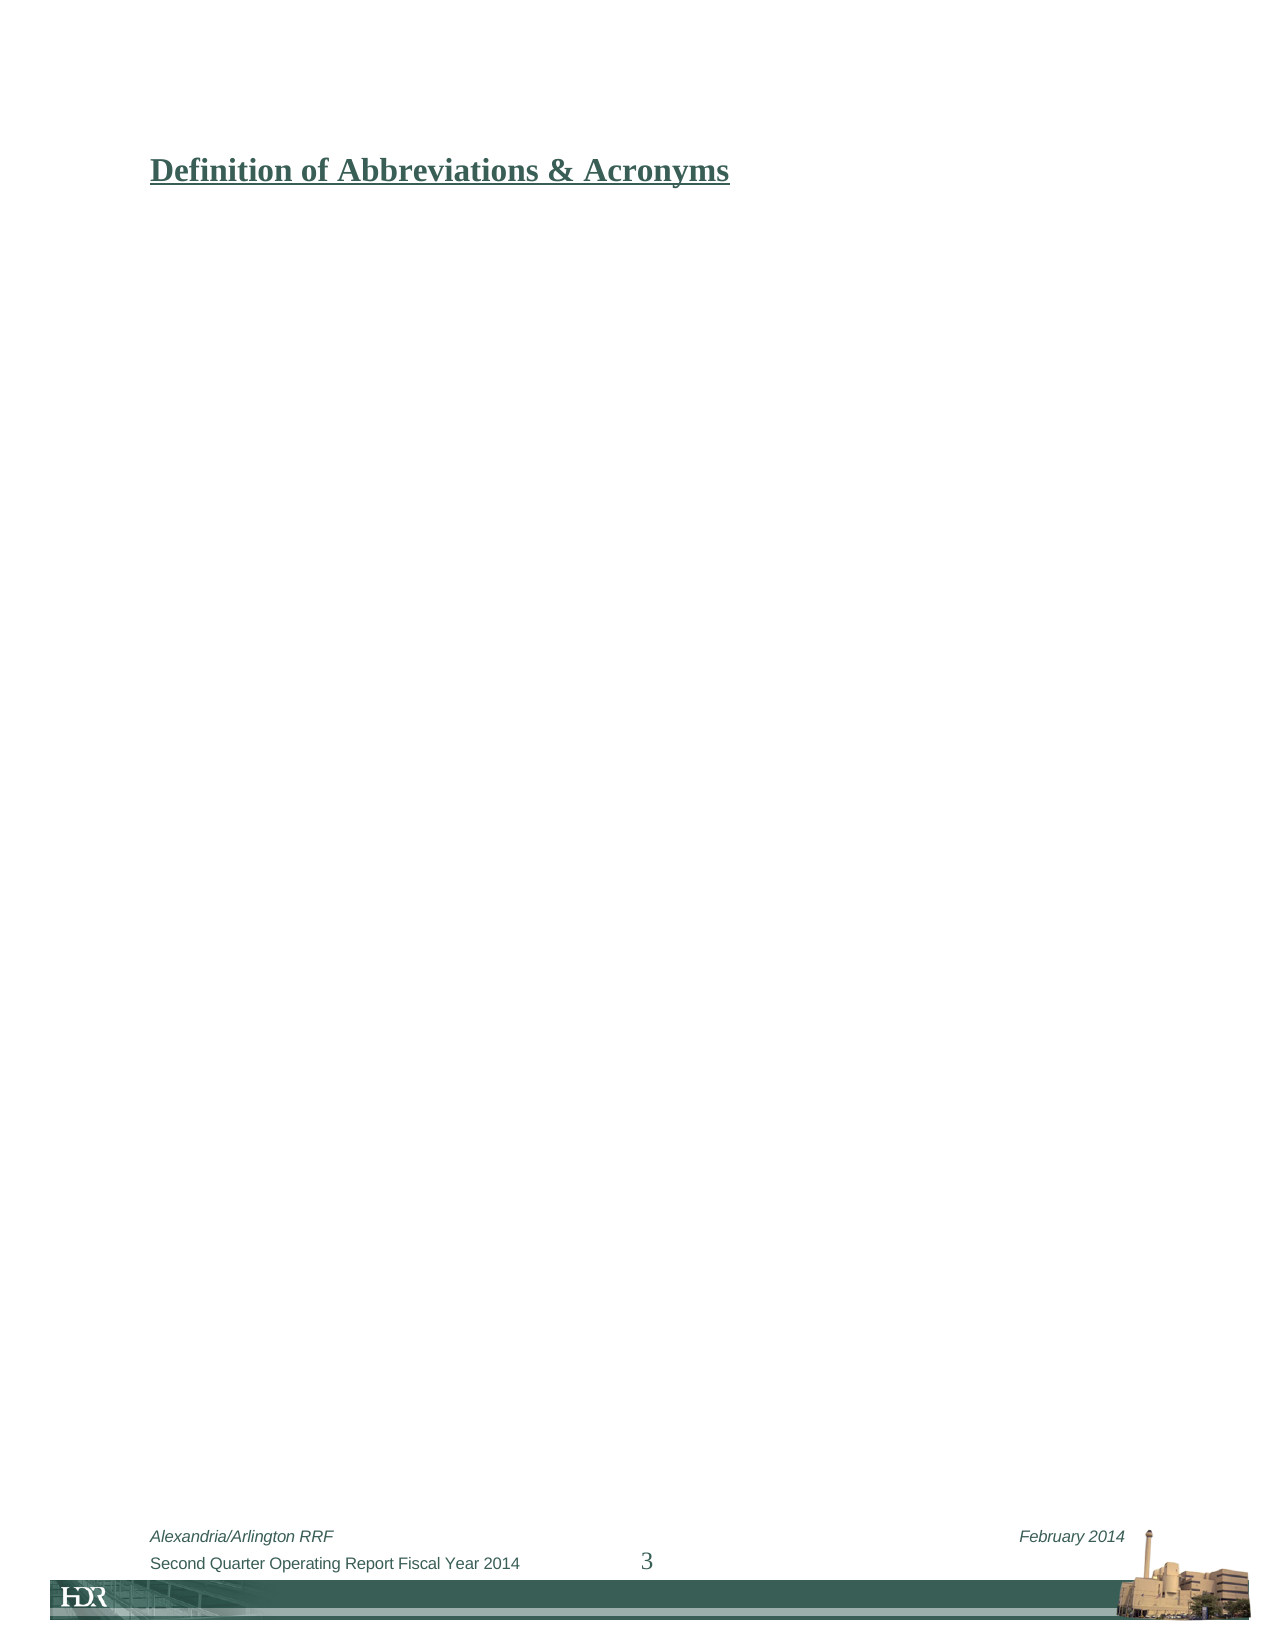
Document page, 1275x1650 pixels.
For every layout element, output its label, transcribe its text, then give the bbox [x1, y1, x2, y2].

picture [31, 1520, 1263, 1636]
text Definition of Abbreviations & Acronyms [150, 150, 1125, 188]
